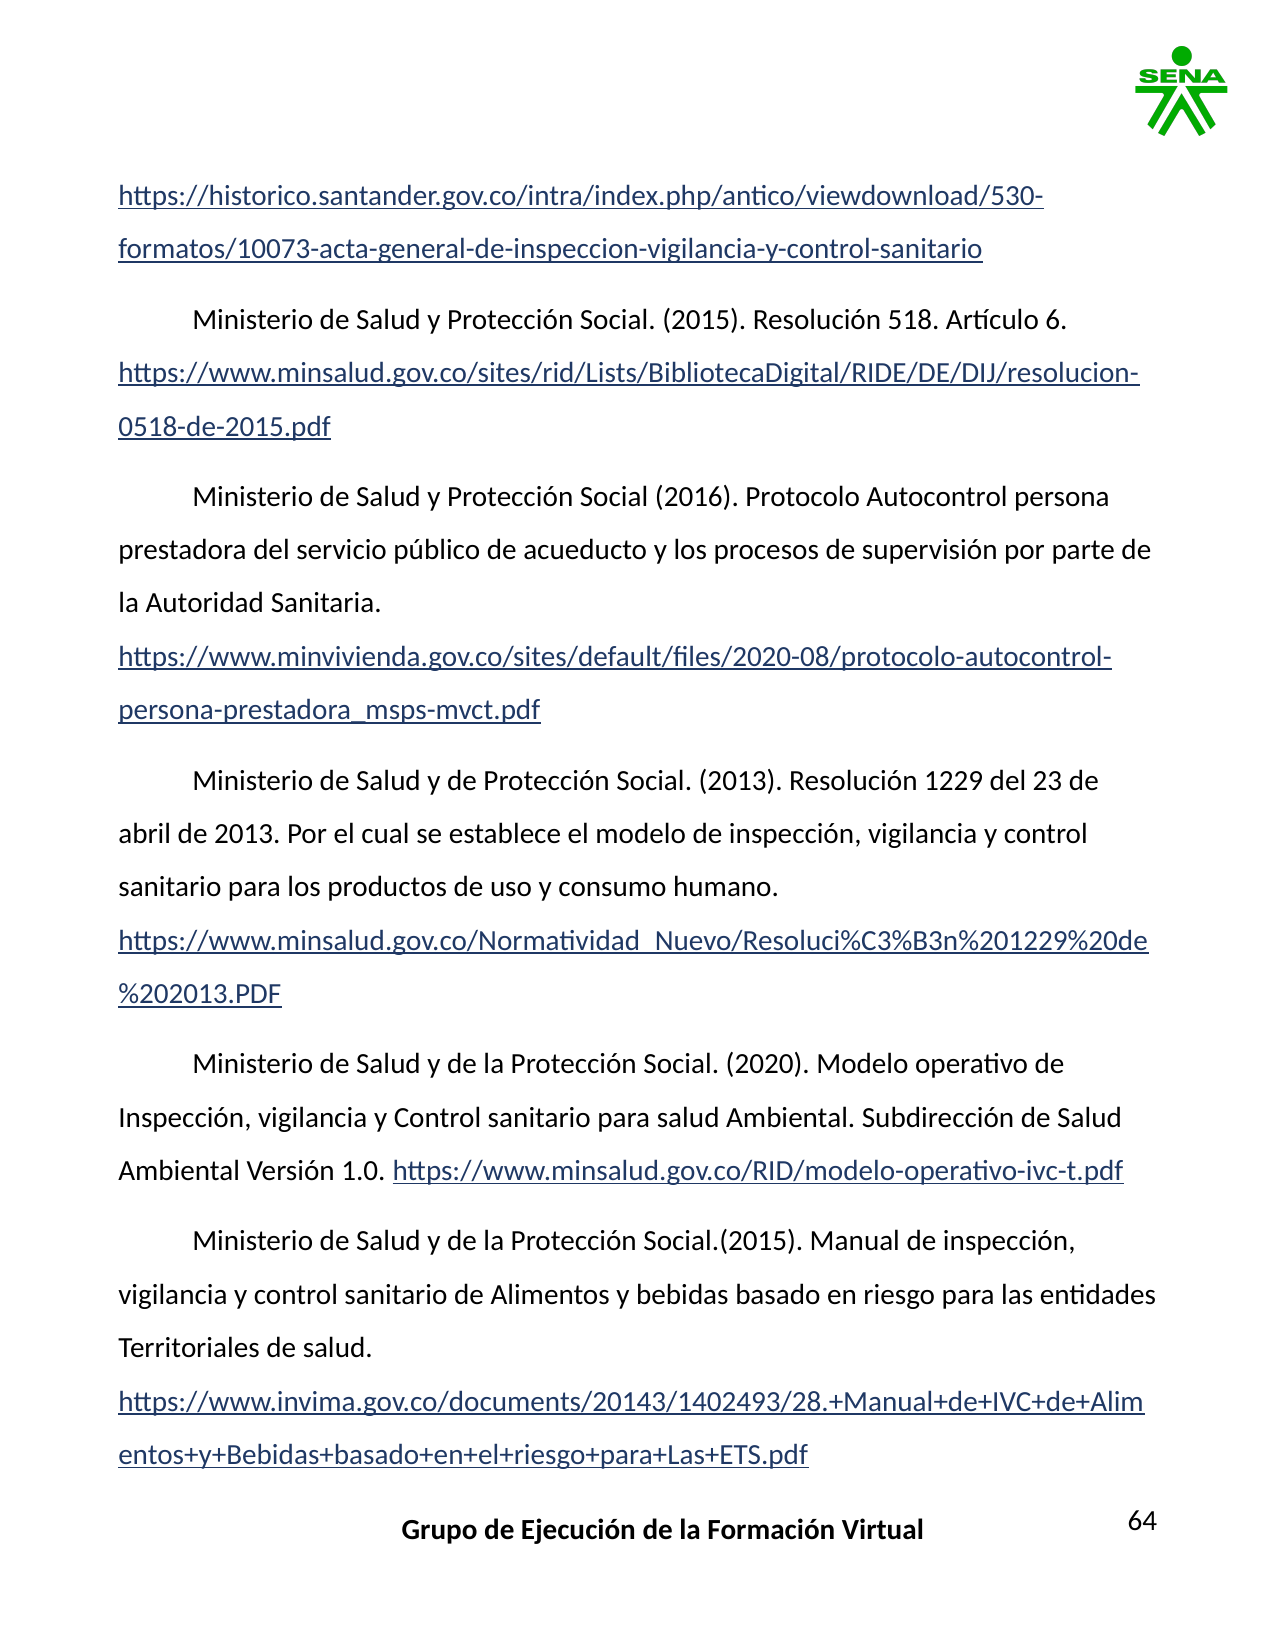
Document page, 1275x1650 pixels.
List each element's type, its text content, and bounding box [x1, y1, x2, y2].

text Ministerio de Salud y de la Protección Social.(2015). Manual de inspección, vigilancia y control sanitario de Alimentos y bebidas basado en riesgo para las entidades Territoriales de salud. https://www.invima.gov.co/documents/20143/1402493/28.+Manual+de+IVC+de+Alimentos+y+Bebidas+basado+en+el+riesgo+para+Las+ETS.pdf [118, 1222, 1157, 1472]
text Ministerio de Salud y de la Protección Social. (2020). Modelo operativo de Inspección, vigilancia y Control sanitario para salud Ambiental. Subdirección de Salud Ambiental Versión 1.0. https://www.minsalud.gov.co/RID/modelo-operativo-ivc-t.pdf [118, 1045, 1157, 1188]
picture [1135, 46, 1228, 136]
text Ministerio de Salud y Protección Social. (2015). Resolución 518. Artículo 6. https://www.minsalud.gov.co/sites/rid/Lists/BibliotecaDigital/RIDE/DE/DIJ/resolucion-0518-de-2015.pdf [118, 301, 1157, 443]
text Ministerio de Salud y de Protección Social. (2013). Resolución 1229 del 23 de abril de 2013. Por el cual se establece el modelo de inspección, vigilancia y control sanitario para los productos de uso y consumo humano. https://www.minsalud.gov.co/Normatividad_Nuevo/Resoluci%C3%B3n%201229%20de%202013.PDF [118, 762, 1157, 1011]
text Ministerio de Salud y Protección Social (2016). Protocolo Autocontrol persona prestadora del servicio público de acueducto y los procesos de supervisión por parte de la Autoridad Sanitaria. https://www.minvivienda.gov.co/sites/default/files/2020-08/protocolo-autocontrol-persona-prestadora_msps-mvct.pdf [118, 478, 1157, 727]
